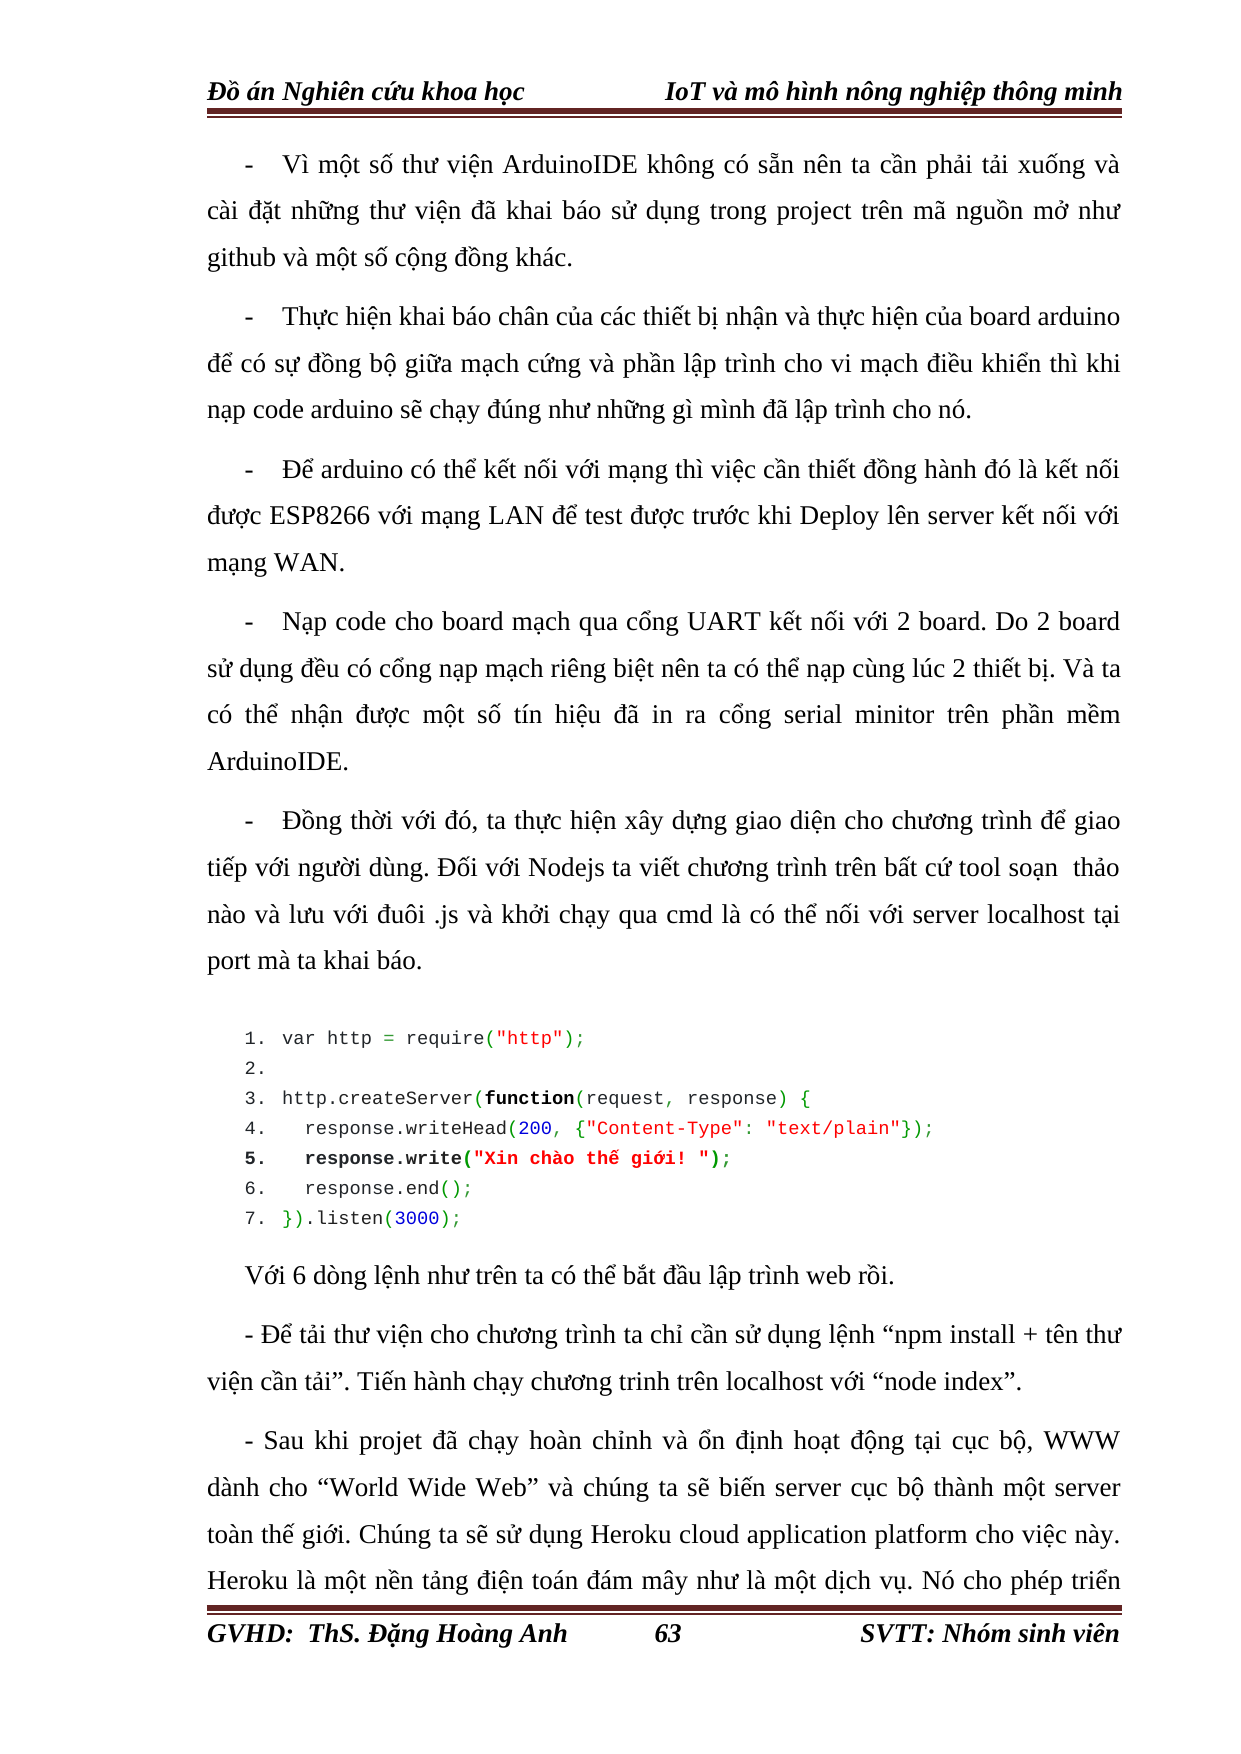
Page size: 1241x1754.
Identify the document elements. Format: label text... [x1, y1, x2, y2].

list response.writeHead(200, {"Content-Type": "text/plain"}); [244, 1110, 1122, 1140]
list Vì một số thư viện ArduinoIDE không có sẵn nên ta cần phải tải xuống và cài đặt những thư viện đã khai báo sử dụng trong project trên mã nguồn mở như github và một số cộng đồng khác. [207, 148, 1122, 272]
list Để arduino có thể kết nối với mạng thì việc cần thiết đồng hành đó là kết nối được ESP8266 với mạng LAN để test được trước khi Deploy lên server kết nối với mạng WAN. [207, 453, 1122, 577]
list Nạp code cho board mạch qua cổng UART kết nối với 2 board. Do 2 board sử dụng đều có cổng nạp mạch riêng biệt nên ta có thể nạp cùng lúc 2 thiết bị. Và ta có thể nhận được một số tín hiệu đã in ra cổng serial minitor trên phần mềm ArduinoIDE. [207, 605, 1122, 776]
list http.createServer(function(request, response) { [244, 1080, 1122, 1110]
list response.end(); [244, 1170, 1122, 1200]
text Với 6 dòng lệnh như trên ta có thể bắt đầu lập trình web rồi. [207, 1259, 1122, 1291]
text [207, 1424, 1122, 1596]
list Đồng thời với đó, ta thực hiện xây dựng giao diện cho chương trình để giao tiếp với người dùng. Đối với Nodejs ta viết chương trình trên bất cứ tool soạn thảo nào và lưu với đuôi .js và khởi chạy qua cmd là có thể nối với server localhost tại port mà ta khai báo. [207, 804, 1122, 976]
list var http = require("http"); [244, 1020, 1122, 1050]
text - Để tải thư viện cho chương trình ta chỉ cần sử dụng lệnh “npm install + tên thư viện cần tải”. Tiến hành chạy chương trinh trên localhost với “node index”. [207, 1318, 1122, 1396]
list response.write("Xin chào thế giới! "); [244, 1140, 1122, 1170]
list }).listen(3000); [244, 1200, 1122, 1230]
list Thực hiện khai báo chân của các thiết bị nhận và thực hiện của board arduino để có sự đồng bộ giữa mạch cứng và phần lập trình cho vi mạch điều khiển thì khi nạp code arduino sẽ chạy đúng như những gì mình đã lập trình cho nó. [207, 300, 1122, 425]
